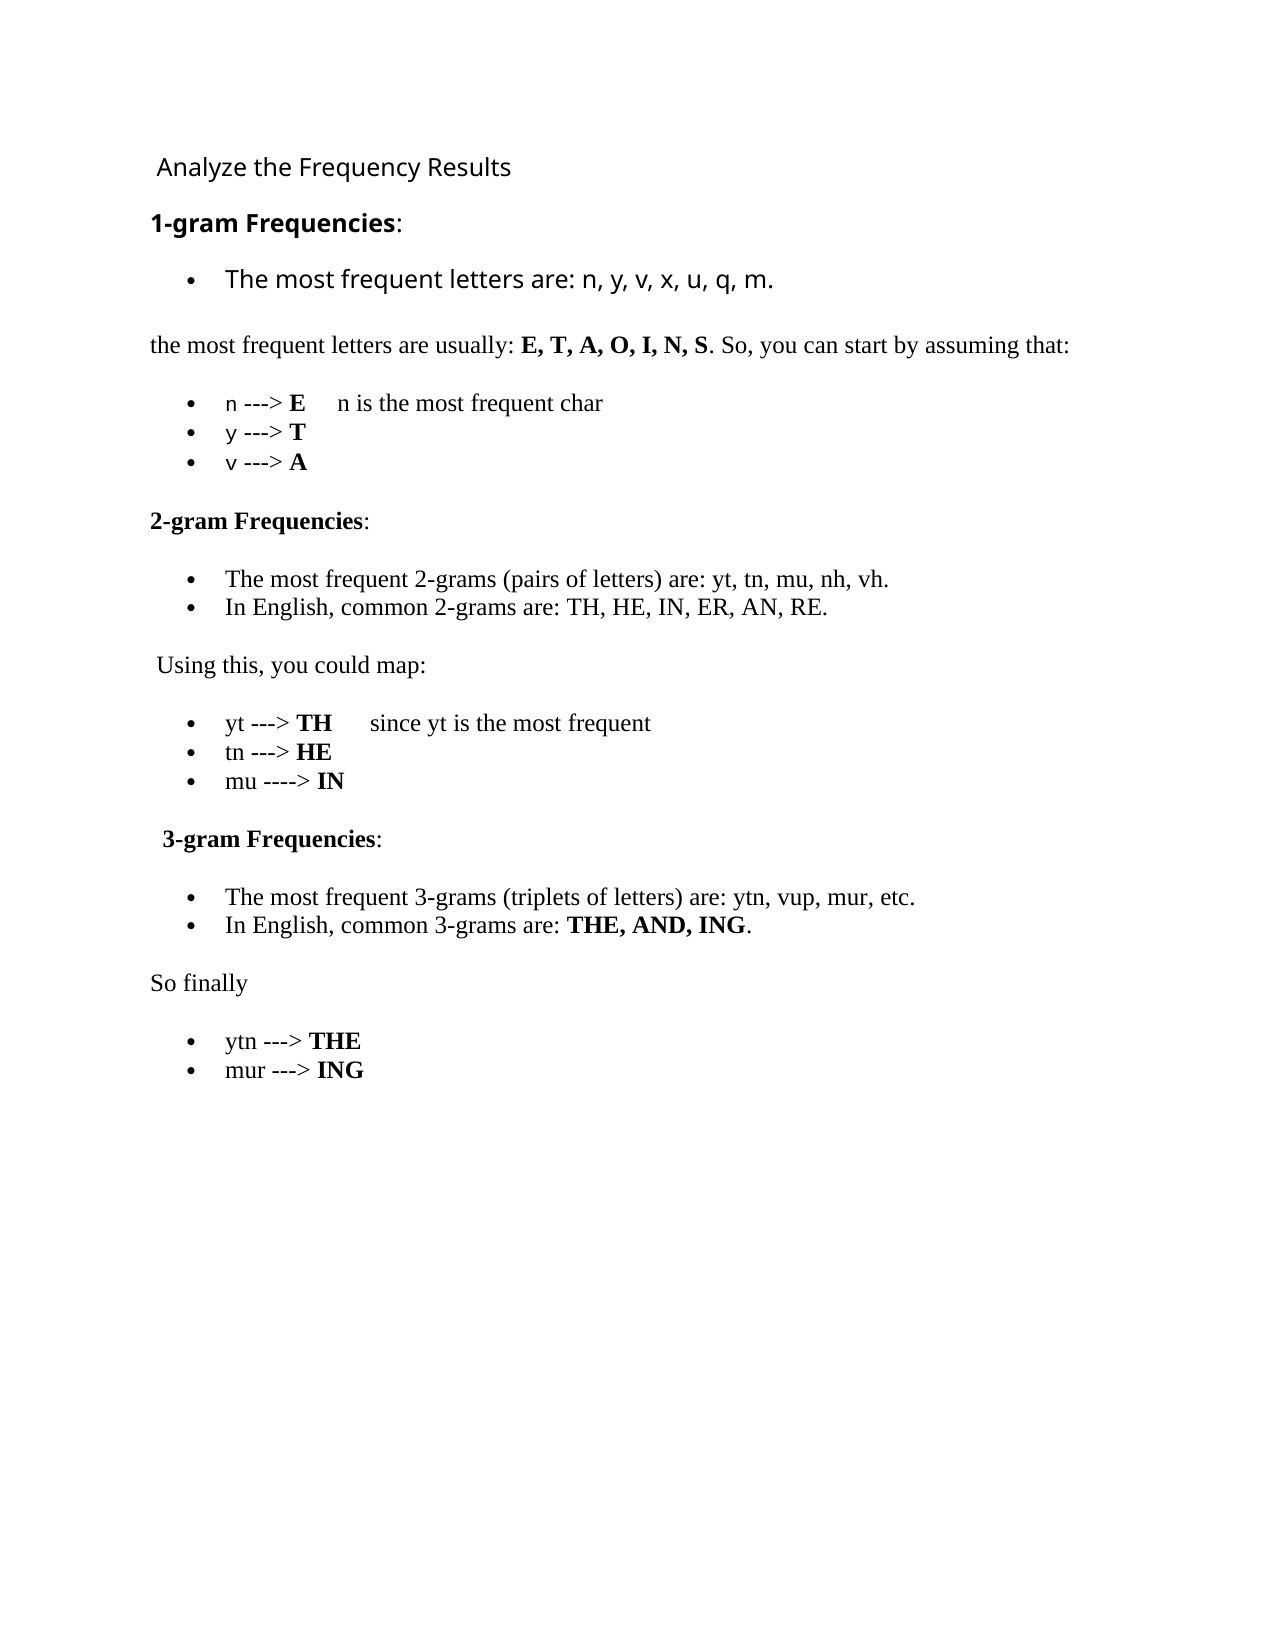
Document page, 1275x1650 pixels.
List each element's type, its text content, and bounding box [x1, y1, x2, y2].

list mur ---> ING [187, 1055, 1125, 1084]
list In English, common 3-grams are: THE, AND, ING. [187, 910, 1125, 939]
list ytn ---> THE [187, 1026, 1125, 1055]
list The most frequent 3-grams (triplets of letters) are: ytn, vup, mur, etc. [187, 882, 1125, 910]
text 3-gram Frequencies: [150, 824, 1125, 852]
list In English, common 2-grams are: TH, HE, IN, ER, AN, RE. [187, 592, 1125, 621]
list yt ---> TH since yt is the most frequent [187, 708, 1125, 737]
text Using this, you could map: [150, 650, 1125, 679]
list The most frequent letters are: n, y, v, x, u, q, m. [187, 262, 1125, 296]
list n ---> E n is the most frequent char [187, 388, 1125, 417]
list tn ---> HE [187, 737, 1125, 766]
list y ---> T [187, 417, 1125, 447]
text 2-gram Frequencies: [150, 506, 1125, 534]
text 1-gram Frequencies: [150, 206, 1125, 240]
text the most frequent letters are usually: E, T, A, O, I, N, S. So, you can start by assuming that: [150, 330, 1125, 359]
list mu ----> IN [187, 766, 1125, 794]
list The most frequent 2-grams (pairs of letters) are: yt, tn, mu, nh, vh. [187, 564, 1125, 592]
list v ---> A [187, 447, 1125, 477]
text So finally [150, 968, 1125, 997]
text Analyze the Frequency Results [150, 150, 1125, 184]
